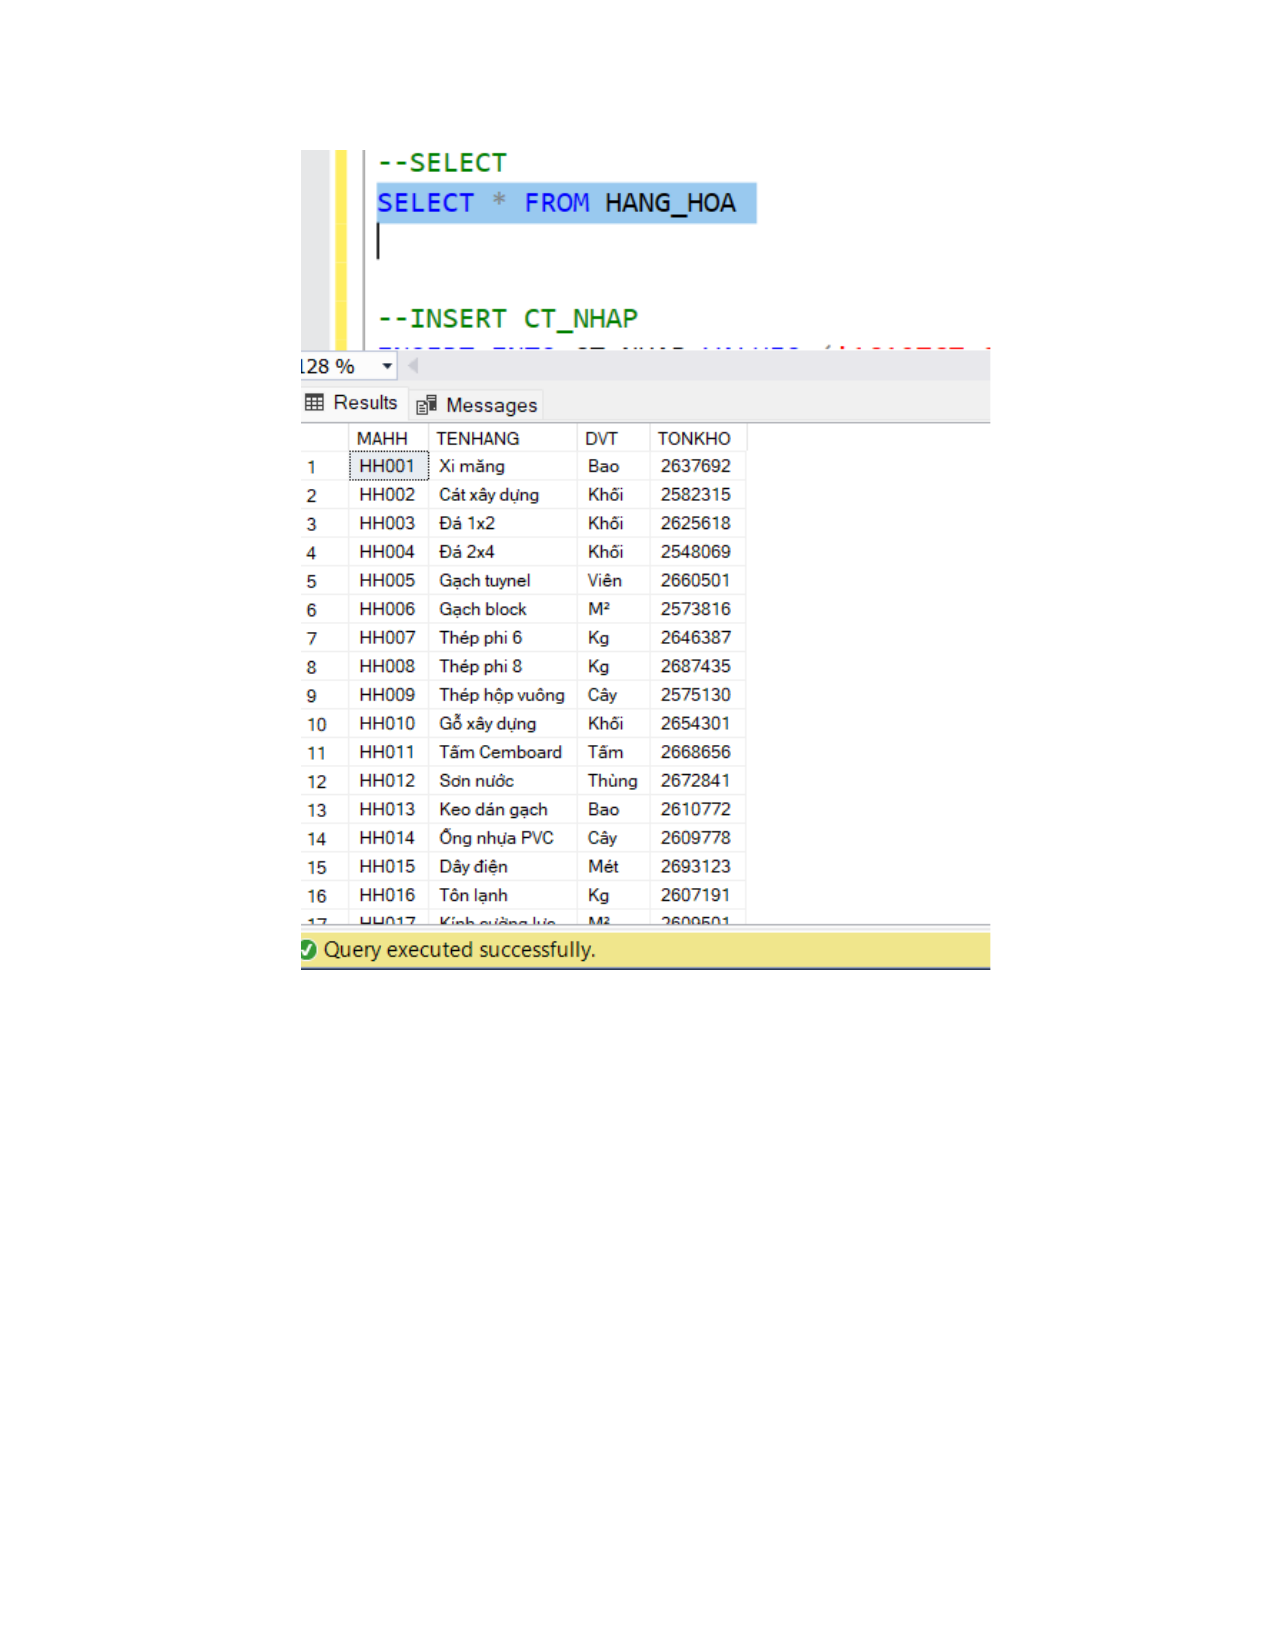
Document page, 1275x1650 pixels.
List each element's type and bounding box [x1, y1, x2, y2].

picture [301, 150, 991, 970]
